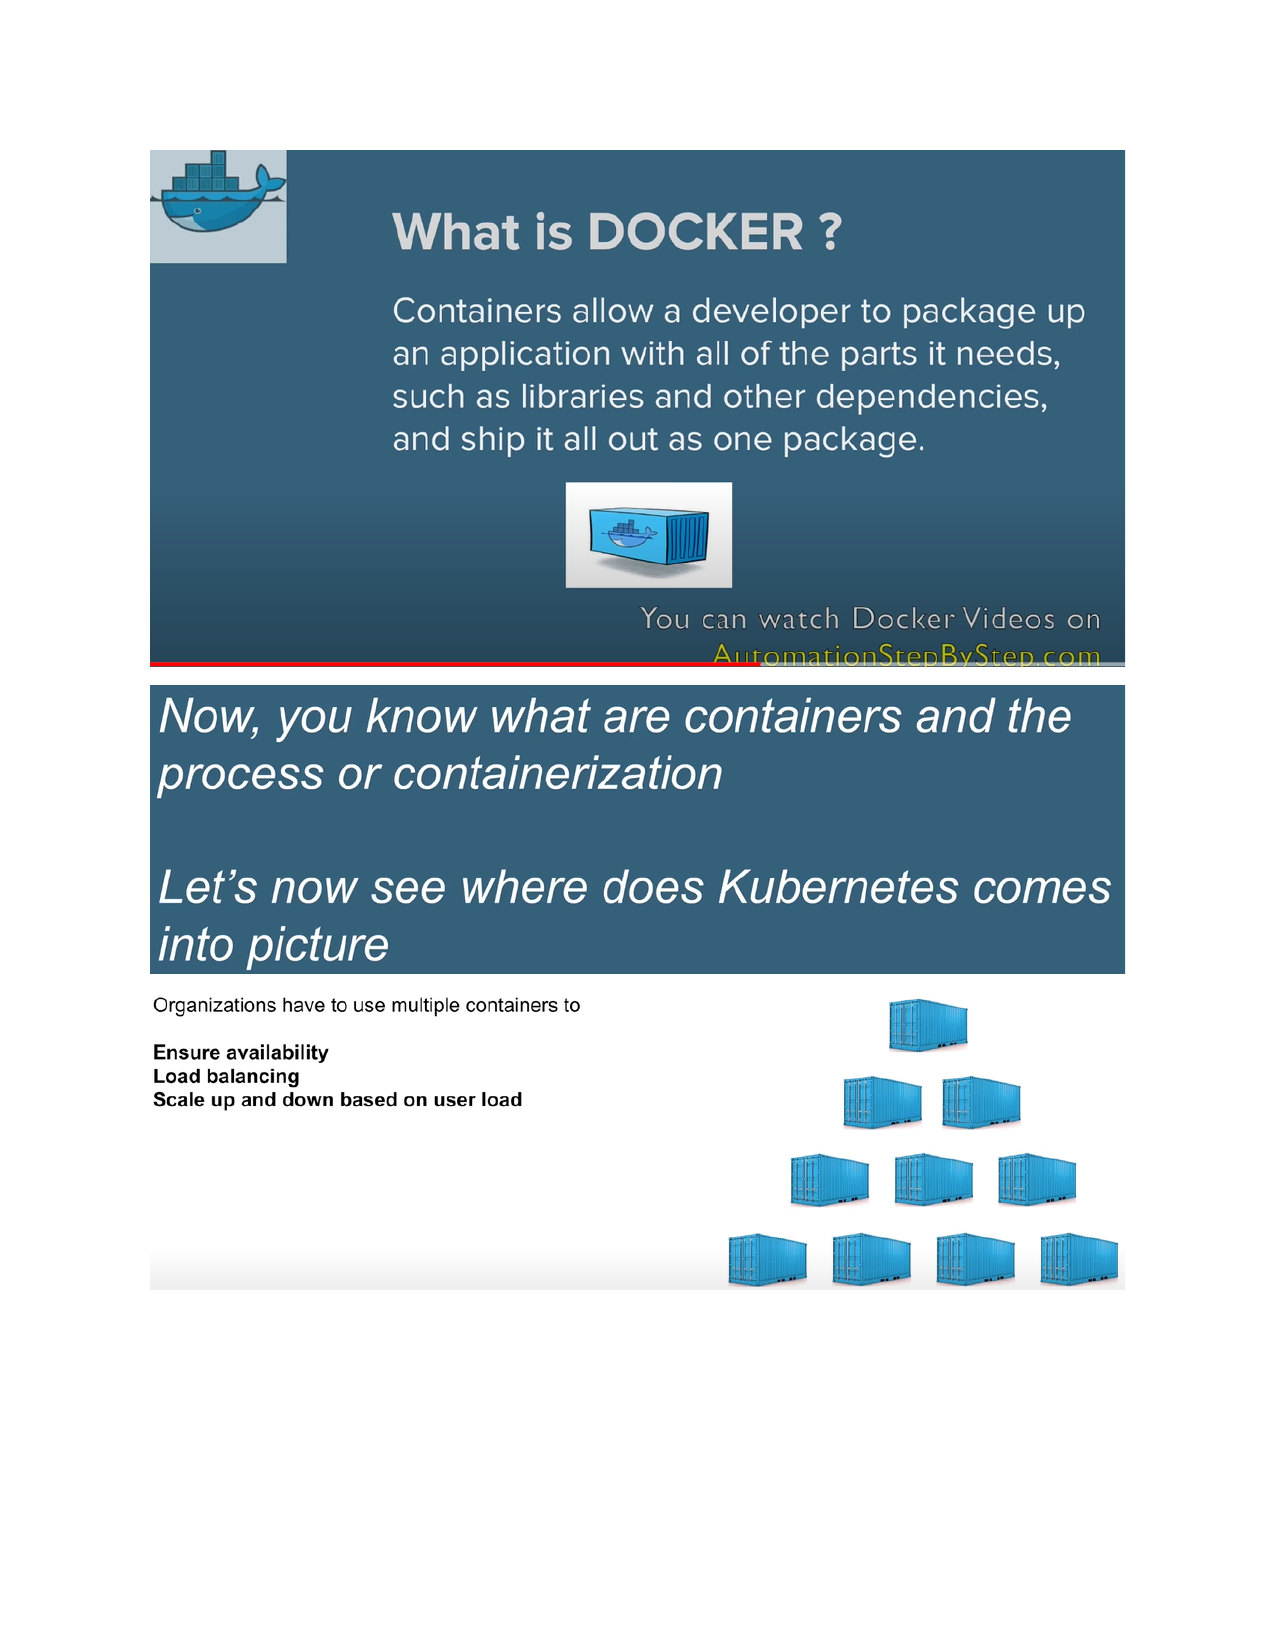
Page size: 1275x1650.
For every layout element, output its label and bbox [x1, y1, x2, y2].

picture [150, 992, 1125, 1290]
picture [150, 685, 1125, 974]
picture [150, 150, 1125, 667]
